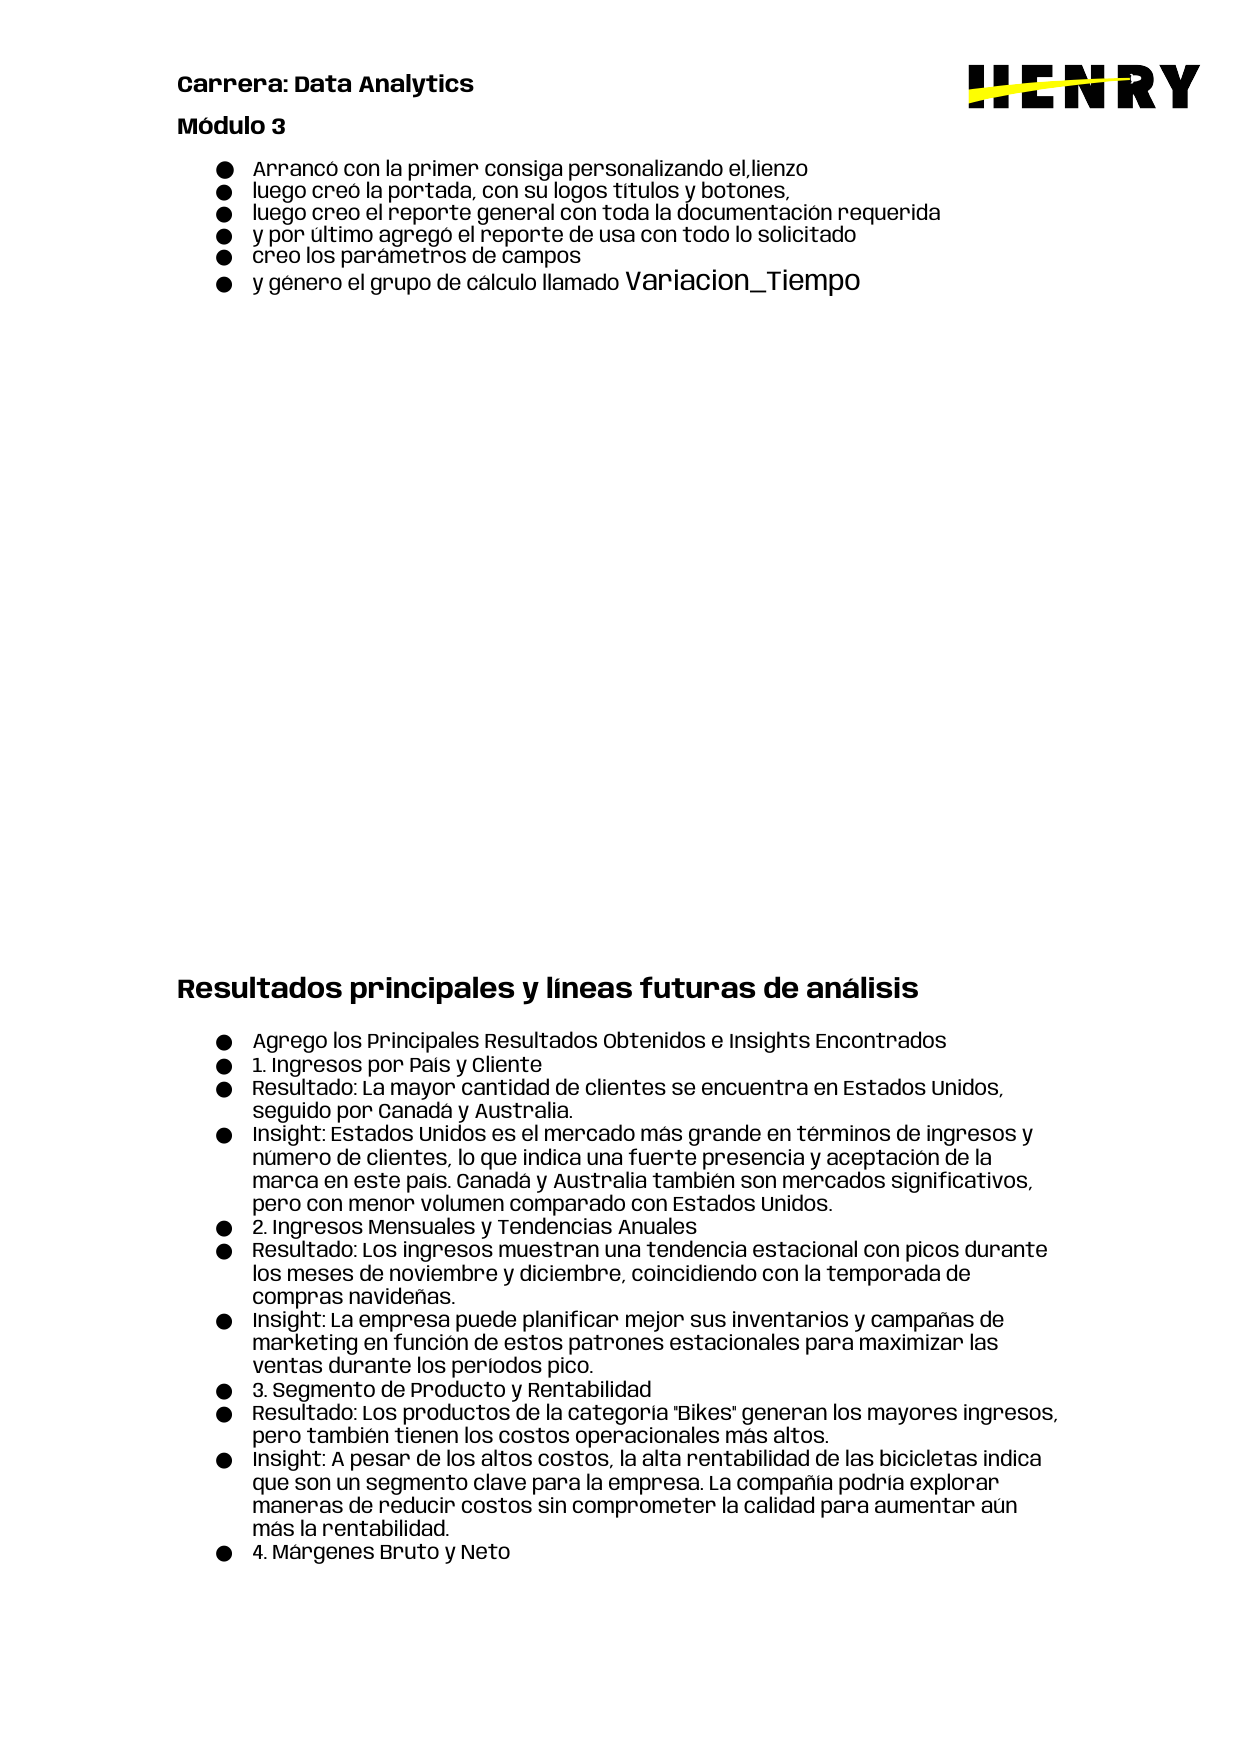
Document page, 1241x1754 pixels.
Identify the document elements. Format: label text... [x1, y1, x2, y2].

list Arrancó con la primer consiga personalizando el,lienzo [215, 158, 1063, 182]
list Insight: Estados Unidos es el mercado más grande en términos de ingresos y número de clientes, lo que indica una fuerte presencia y aceptación de la marca en este país. Canadá y Australia también son mercados significativos, pero con menor volumen comparado con Estados Unidos. [215, 1125, 1063, 1216]
list luego creo el reporte general con toda la documentación requerida [215, 204, 1063, 225]
list luego creó la portada, con su logos títulos y botones, [215, 182, 1063, 204]
list Insight: La empresa puede planificar mejor sus inventarios y campañas de marketing en función de estos patrones estacionales para maximizar las ventas durante los períodos pico. [215, 1311, 1063, 1379]
picture [949, 30, 1232, 140]
list creo los parámetros de campos [215, 247, 1063, 268]
list Agrego los Principales Resultados Obtenidos e Insights Encontrados [215, 1032, 1063, 1054]
list y género el grupo de cálculo llamado Variacion_Tiempo [215, 268, 1063, 297]
list Resultado: Los ingresos muestran una tendencia estacional con picos durante los meses de noviembre y diciembre, coincidiendo con la temporada de compras navideñas. [215, 1241, 1063, 1309]
list y por último agregó el reporte de usa con todo lo solicitado [215, 225, 1063, 247]
list 1. Ingresos por País y Cliente [215, 1055, 1063, 1077]
subtitle Resultados principales y líneas futuras de análisis [177, 977, 1063, 1005]
list 2. Ingresos Mensuales y Tendencias Anuales [215, 1218, 1063, 1239]
list 4. Márgenes Bruto y Neto [215, 1543, 1063, 1565]
list Insight: A pesar de los altos costos, la alta rentabilidad de las bicicletas indica que son un segmento clave para la empresa. La compañía podría explorar maneras de reducir costos sin comprometer la calidad para aumentar aún más la rentabilidad. [215, 1450, 1063, 1542]
list Resultado: La mayor cantidad de clientes se encuentra en Estados Unidos, seguido por Canadá y Australia. [215, 1079, 1063, 1123]
list Resultado: Los productos de la categoría "Bikes" generan los mayores ingresos, pero también tienen los costos operacionales más altos. [215, 1404, 1063, 1449]
list 3. Segmento de Producto y Rentabilidad [215, 1381, 1063, 1402]
